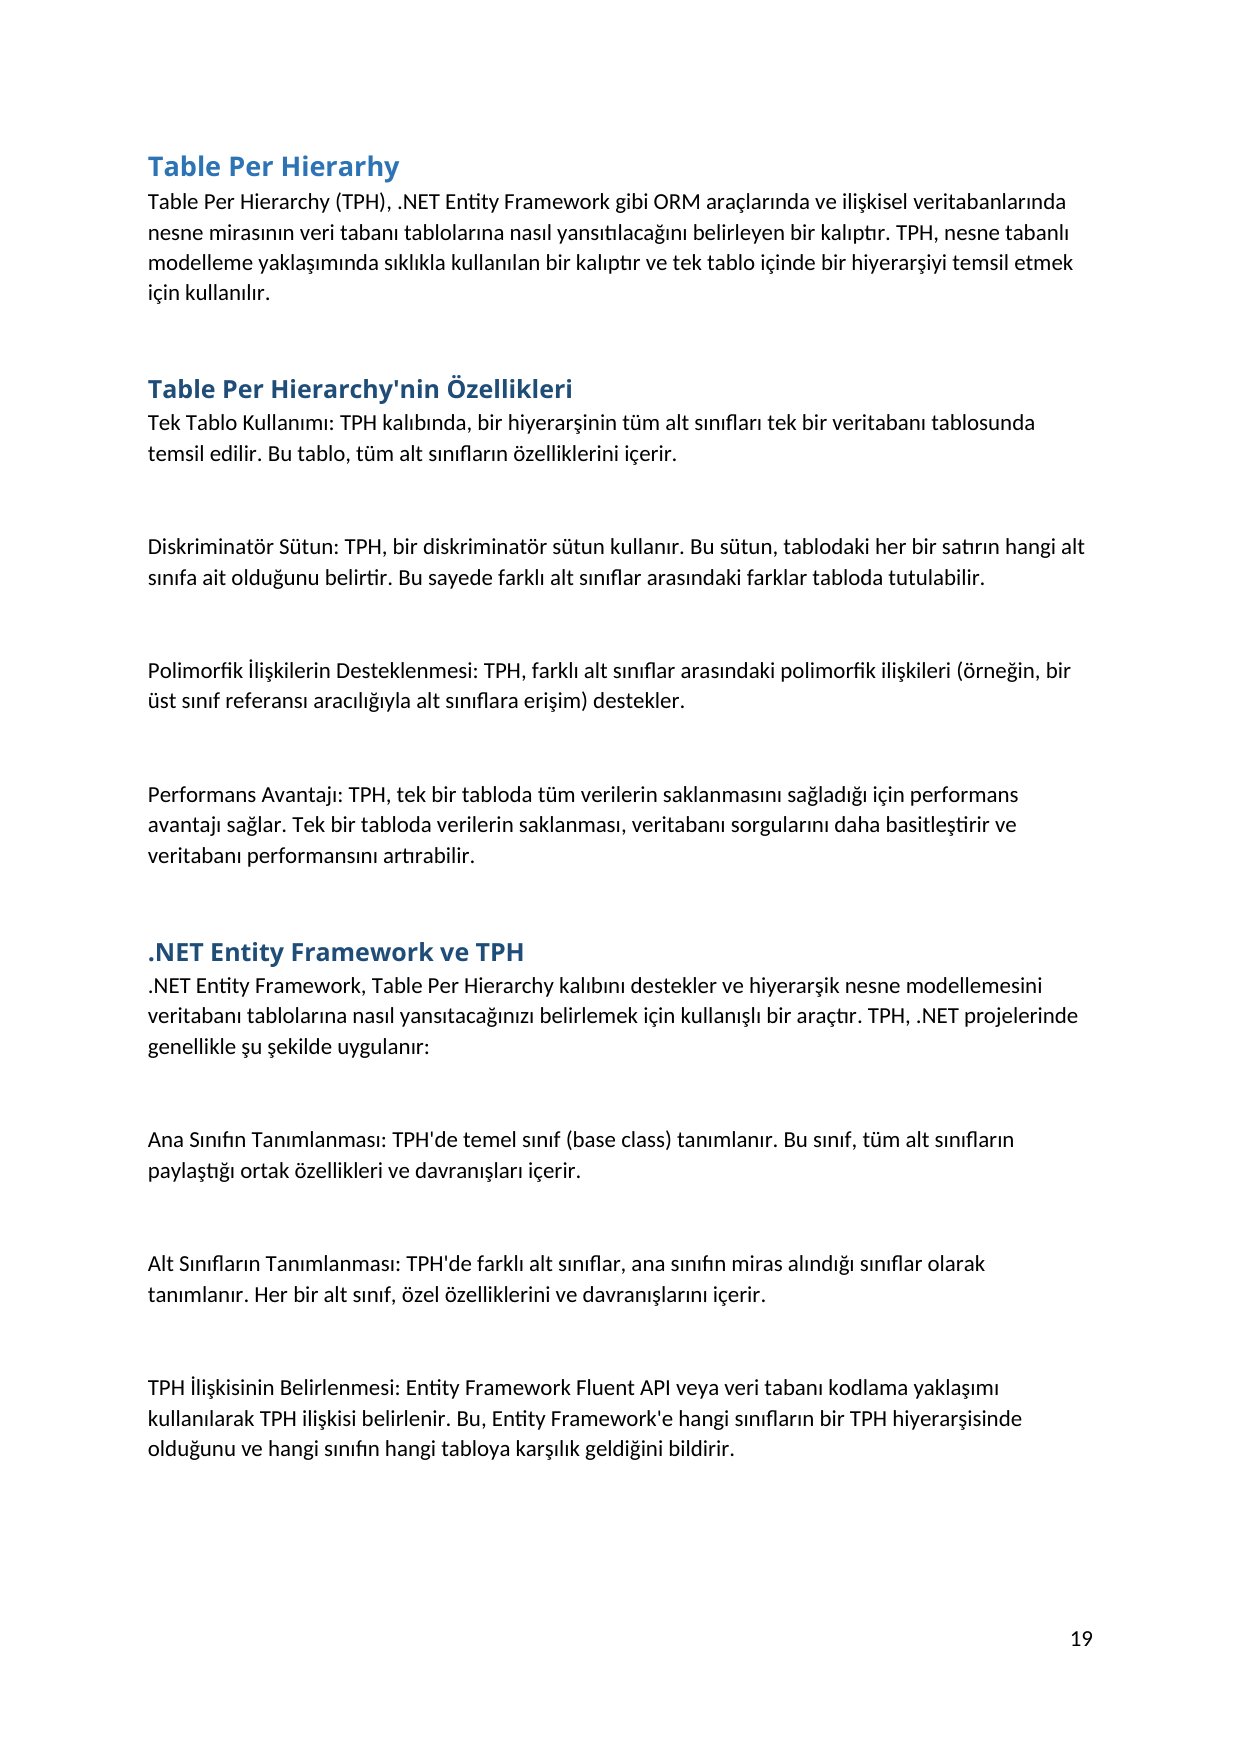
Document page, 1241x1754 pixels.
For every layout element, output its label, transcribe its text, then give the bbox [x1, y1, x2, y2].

text Table Per Hierarchy (TPH), .NET Entity Framework gibi ORM araçlarında ve ilişkisel veritabanlarında nesne mirasının veri tabanı tablolarına nasıl yansıtılacağını belirleyen bir kalıptır. TPH, nesne tabanlı modelleme yaklaşımında sıklıkla kullanılan bir kalıptır ve tek tablo içinde bir hiyerarşiyi temsil etmek için kullanılır. [148, 187, 1093, 306]
text Performans Avantajı: TPH, tek bir tabloda tüm verilerin saklanmasını sağladığı için performans avantajı sağlar. Tek bir tabloda verilerin saklanması, veritabanı sorgularını daha basitleştirir ve veritabanı performansını artırabilir. [148, 780, 1093, 869]
subtitle Table Per Hierarchy'nin Özellikleri [148, 372, 1093, 406]
text .NET Entity Framework, Table Per Hierarchy kalıbını destekler ve hiyerarşik nesne modellemesini veritabanı tablolarına nasıl yansıtacağınızı belirlemek için kullanışlı bir araçtır. TPH, .NET projelerinde genellikle şu şekilde uygulanır: [148, 971, 1093, 1060]
text TPH İlişkisinin Belirlenmesi: Entity Framework Fluent API veya veri tabanı kodlama yaklaşımı kullanılarak TPH ilişkisi belirlenir. Bu, Entity Framework'e hangi sınıfların bir TPH hiyerarşisinde olduğunu ve hangi sınıfın hangi tabloya karşılık geldiğini bildirir. [148, 1373, 1093, 1462]
text Tek Tablo Kullanımı: TPH kalıbında, bir hiyerarşinin tüm alt sınıfları tek bir veritabanı tablosunda temsil edilir. Bu tablo, tüm alt sınıfların özelliklerini içerir. [148, 408, 1093, 467]
text Alt Sınıfların Tanımlanması: TPH'de farklı alt sınıflar, ana sınıfın miras alındığı sınıflar olarak tanımlanır. Her bir alt sınıf, özel özelliklerini ve davranışlarını içerir. [148, 1249, 1093, 1308]
text Polimorfik İlişkilerin Desteklenmesi: TPH, farklı alt sınıflar arasındaki polimorfik ilişkileri (örneğin, bir üst sınıf referansı aracılığıyla alt sınıflara erişim) destekler. [148, 656, 1093, 715]
text Ana Sınıfın Tanımlanması: TPH'de temel sınıf (base class) tanımlanır. Bu sınıf, tüm alt sınıfların paylaştığı ortak özellikleri ve davranışları içerir. [148, 1126, 1093, 1184]
subtitle .NET Entity Framework ve TPH [148, 934, 1093, 969]
subtitle Table Per Hierarhy [148, 148, 1093, 184]
text Diskriminatör Sütun: TPH, bir diskriminatör sütun kullanır. Bu sütun, tablodaki her bir satırın hangi alt sınıfa ait olduğunu belirtir. Bu sayede farklı alt sınıflar arasındaki farklar tabloda tutulabilir. [148, 532, 1093, 591]
